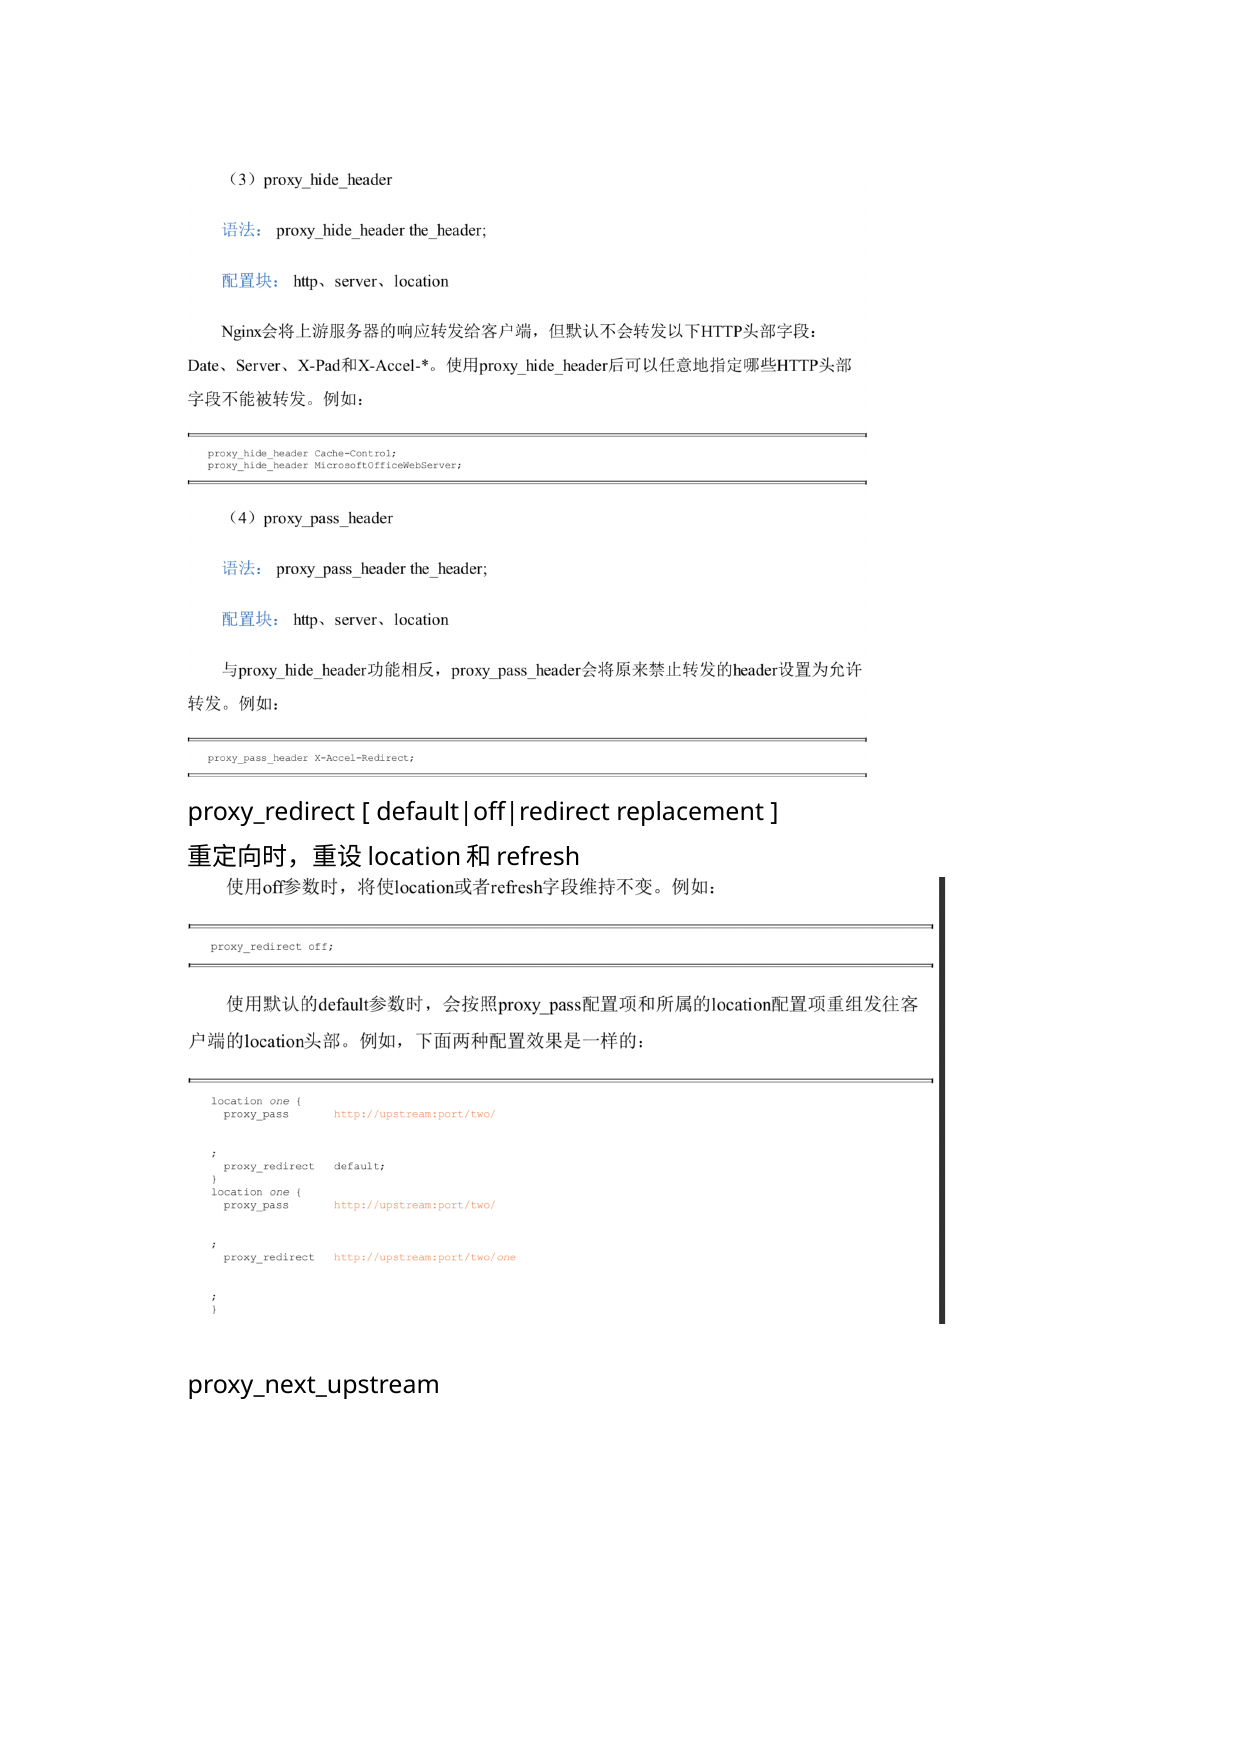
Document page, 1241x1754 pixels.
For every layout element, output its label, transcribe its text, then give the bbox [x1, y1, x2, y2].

picture [187, 172, 868, 787]
picture [187, 877, 946, 1324]
text proxy_redirect [ default|off|redirect replacement ] [187, 789, 1053, 833]
text 重定向时，重设location和refresh [187, 833, 1053, 877]
text proxy_next_upstream [187, 1362, 1053, 1406]
